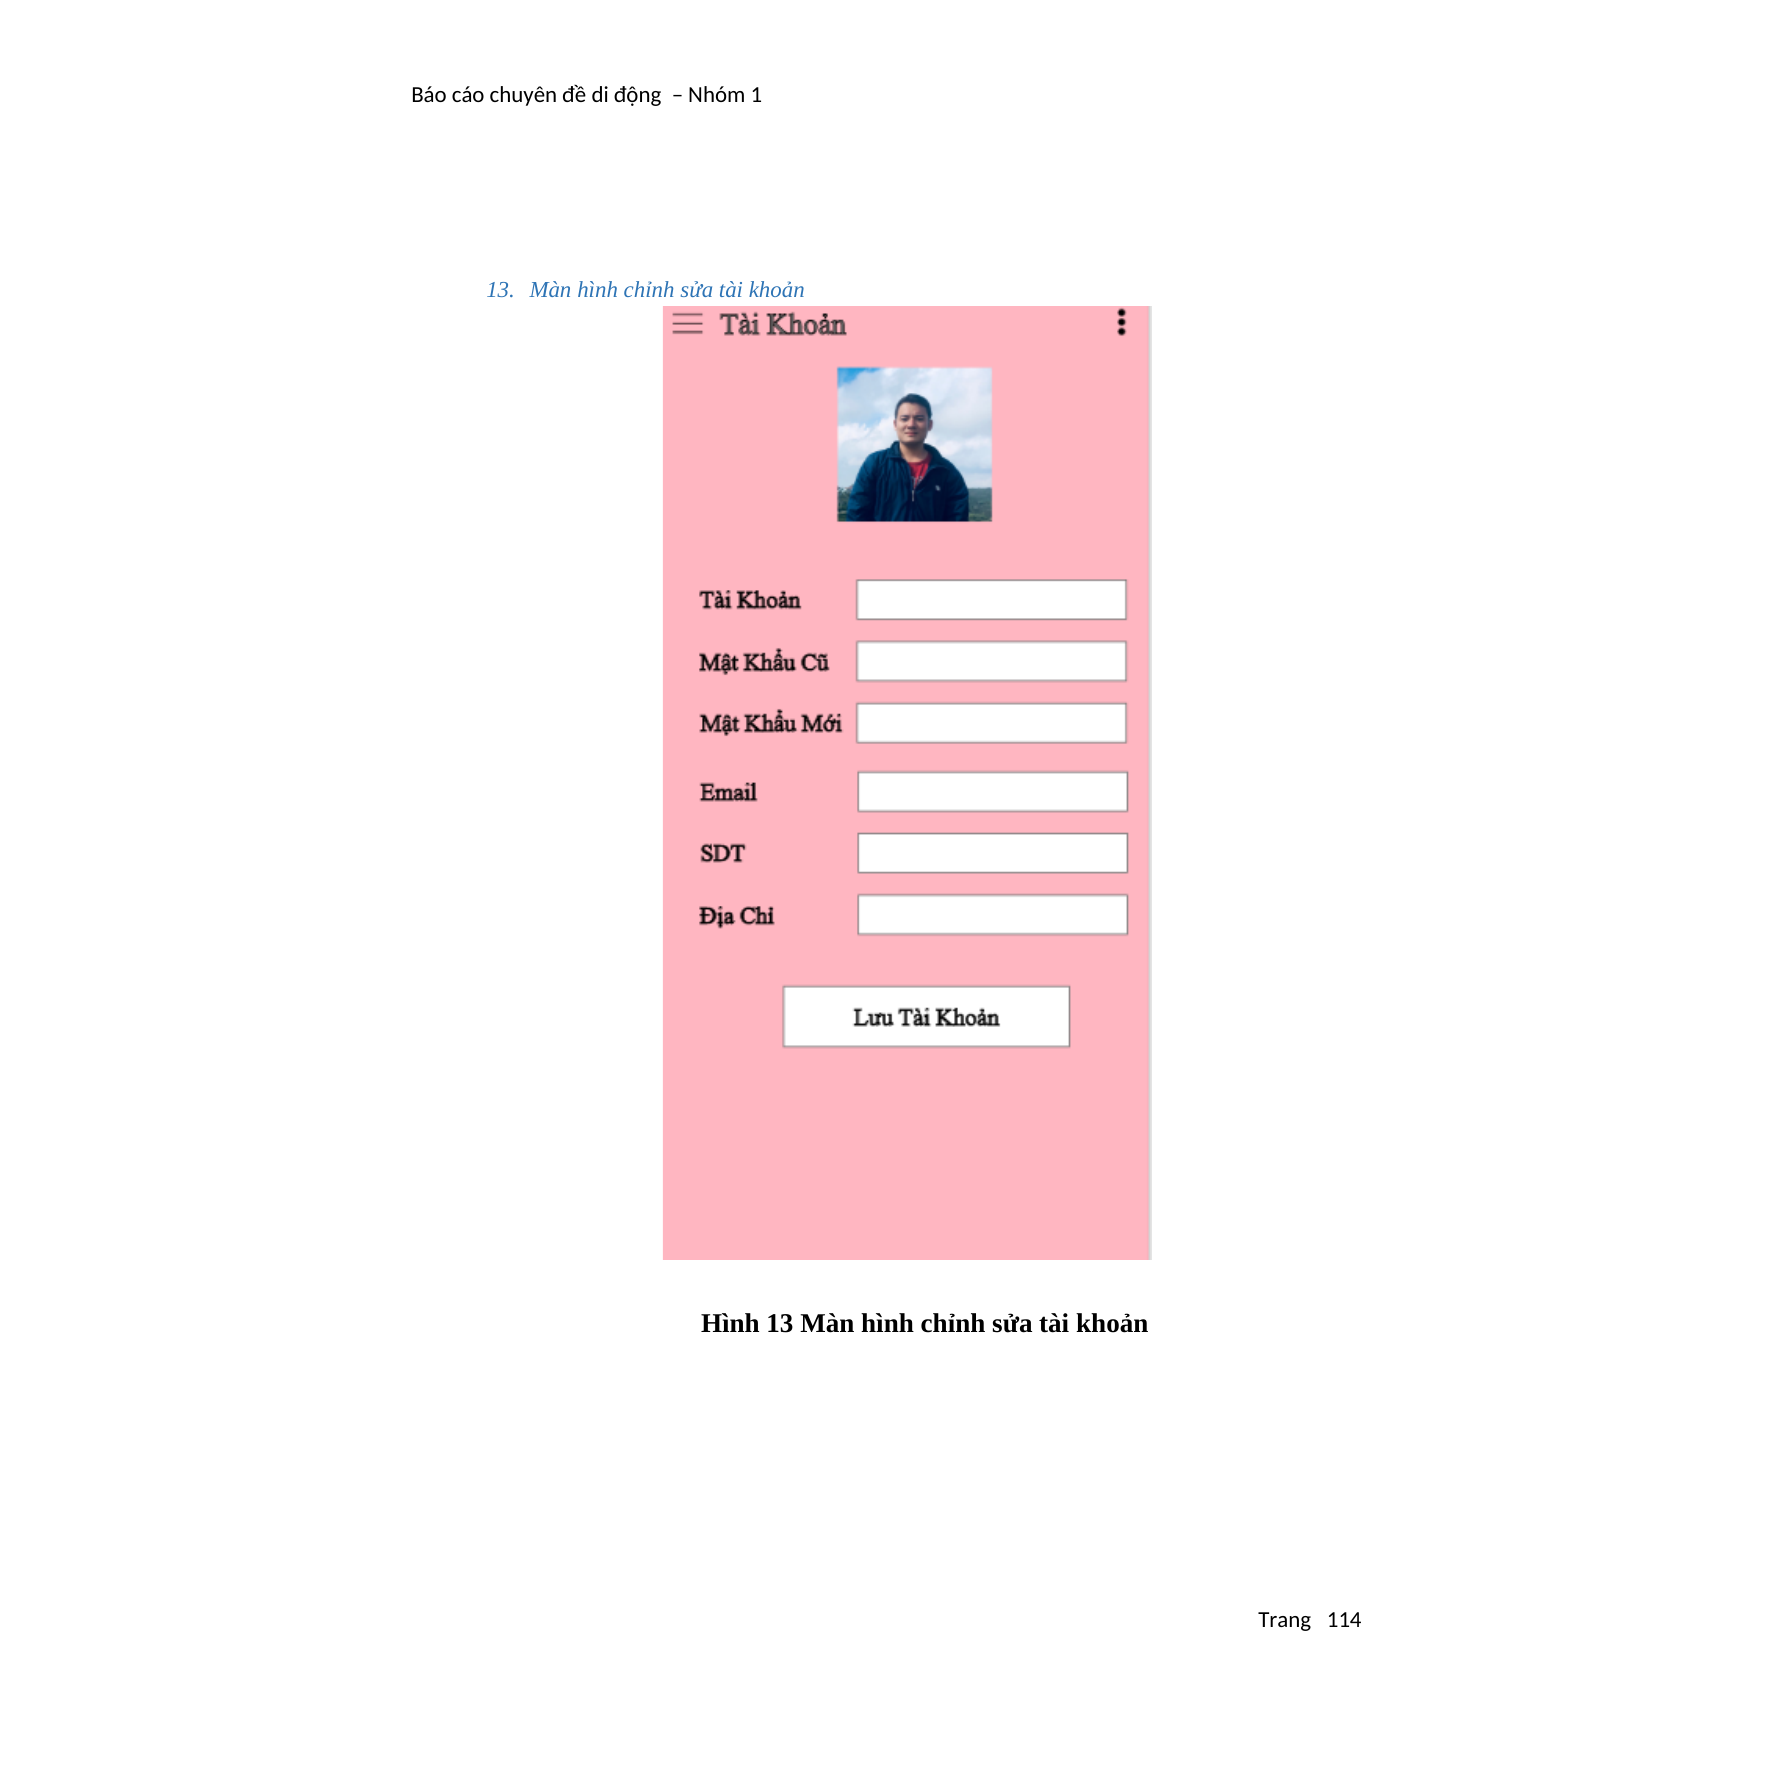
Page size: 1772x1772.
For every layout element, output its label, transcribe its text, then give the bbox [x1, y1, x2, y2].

text Hình 13 Màn hình chỉnh sửa tài khoản [486, 1307, 1363, 1338]
picture [662, 306, 1152, 1260]
subtitle Màn hình chỉnh sửa tài khoản [486, 276, 1361, 303]
